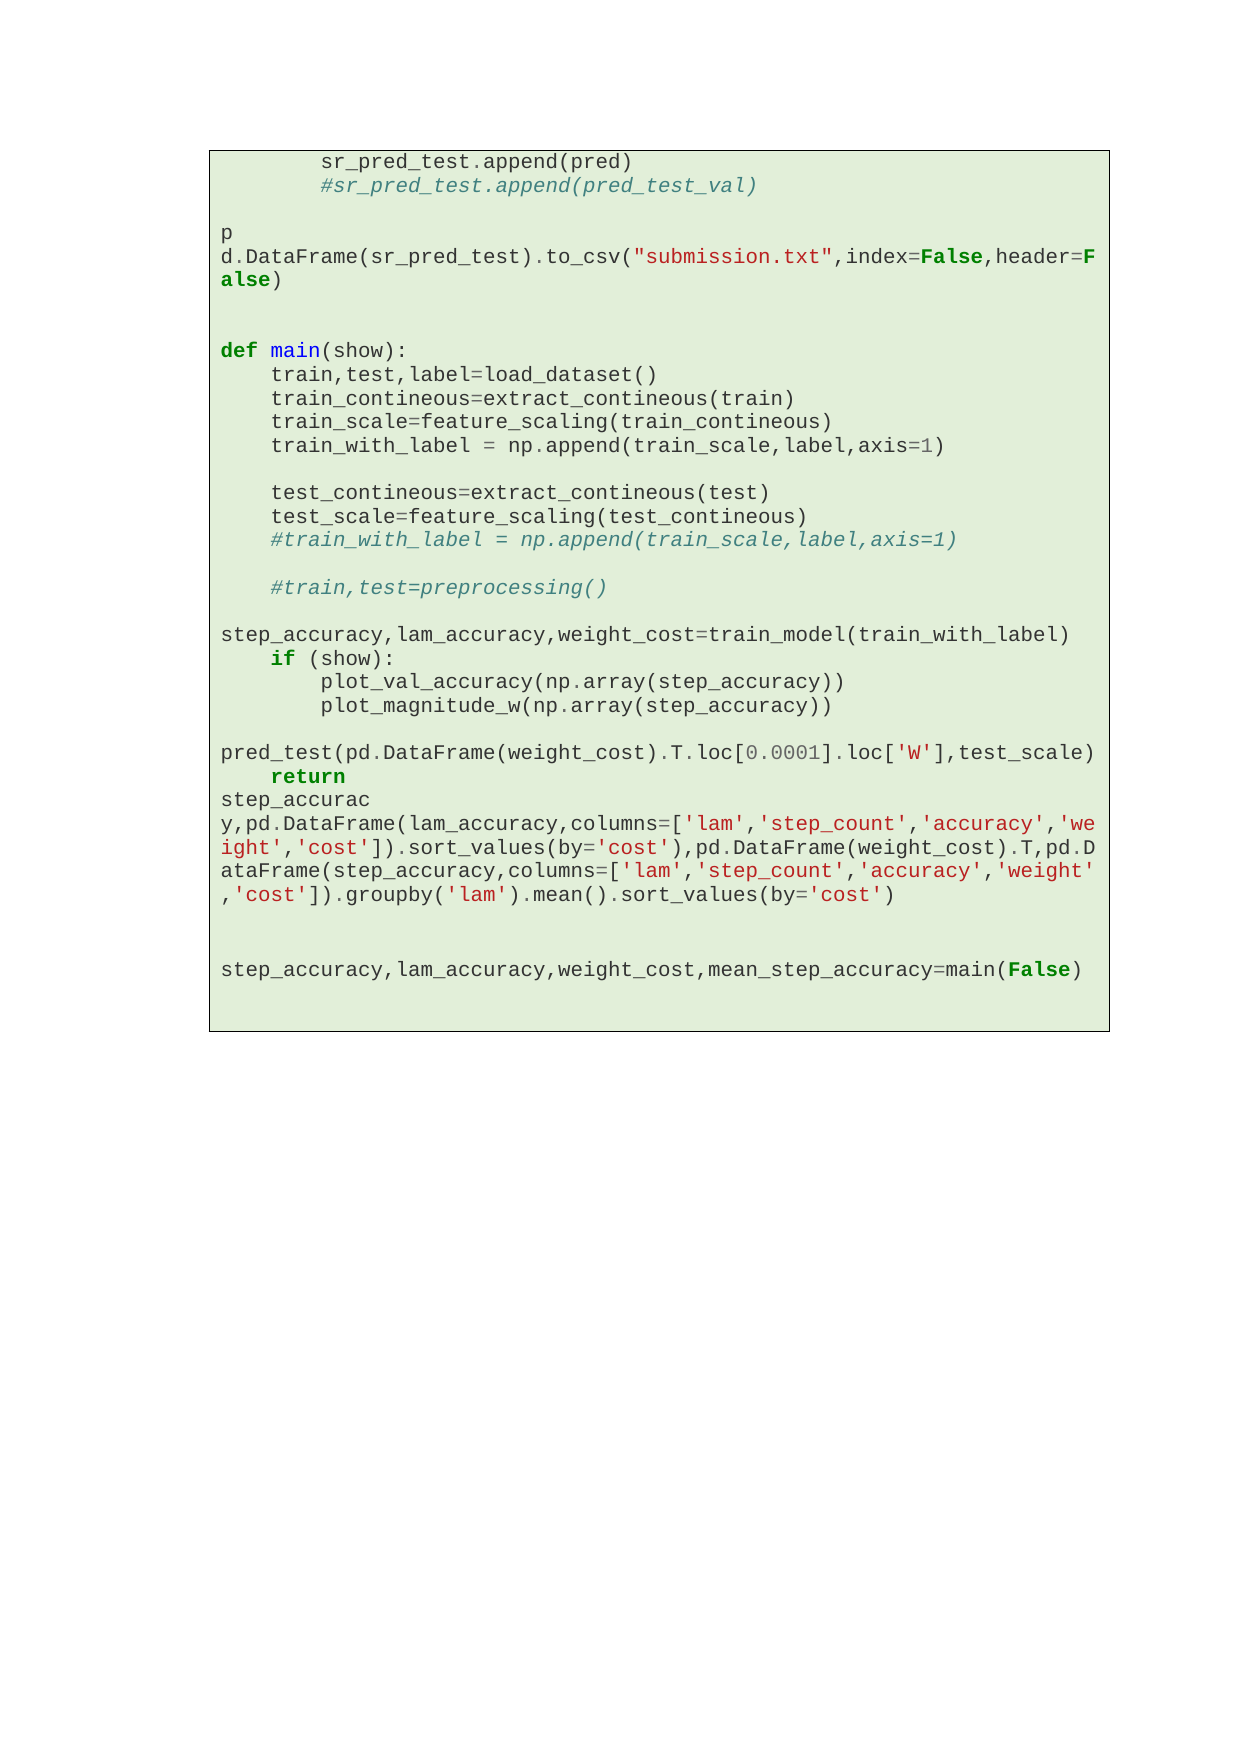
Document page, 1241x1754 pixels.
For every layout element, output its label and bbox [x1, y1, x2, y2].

table_header [210, 151, 1109, 1031]
